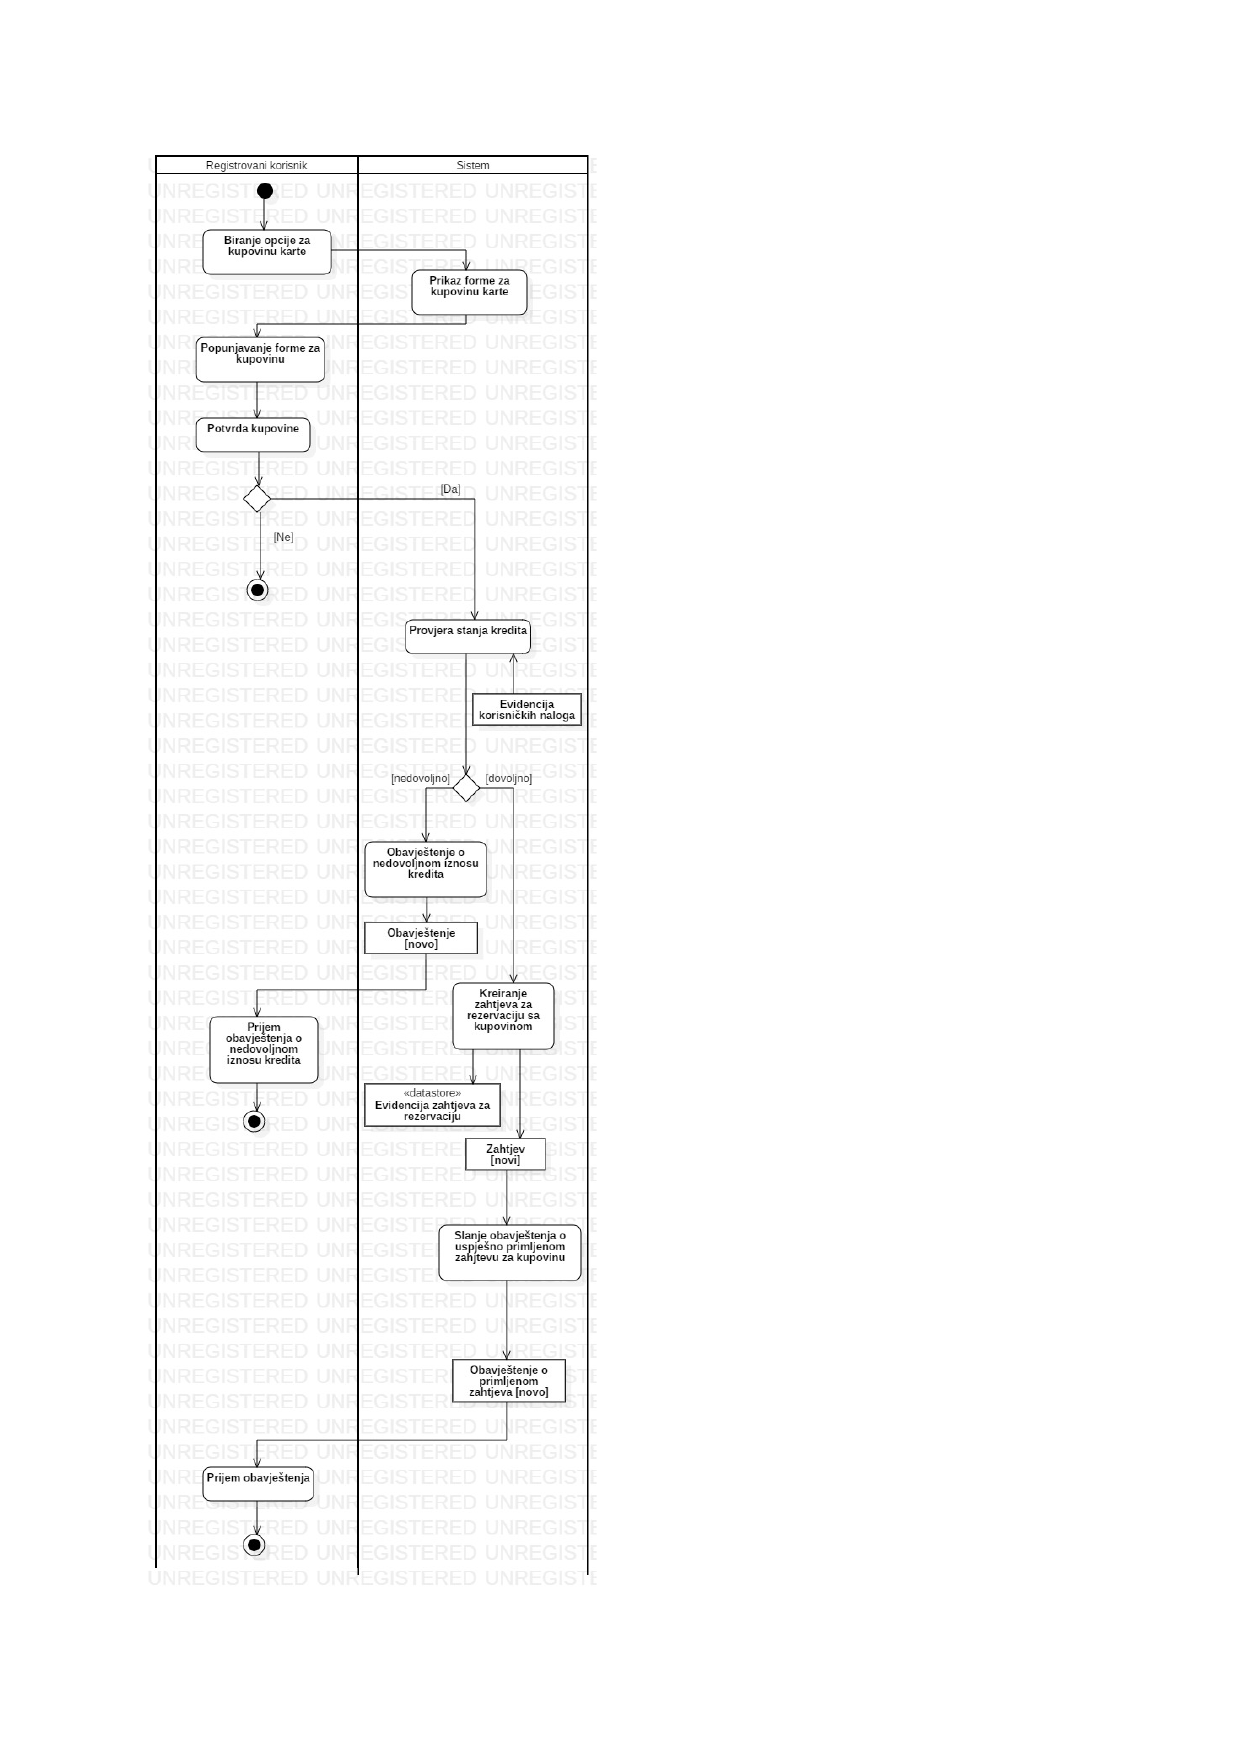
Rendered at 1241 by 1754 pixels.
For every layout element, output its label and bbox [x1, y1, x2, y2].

picture [147, 147, 597, 1590]
